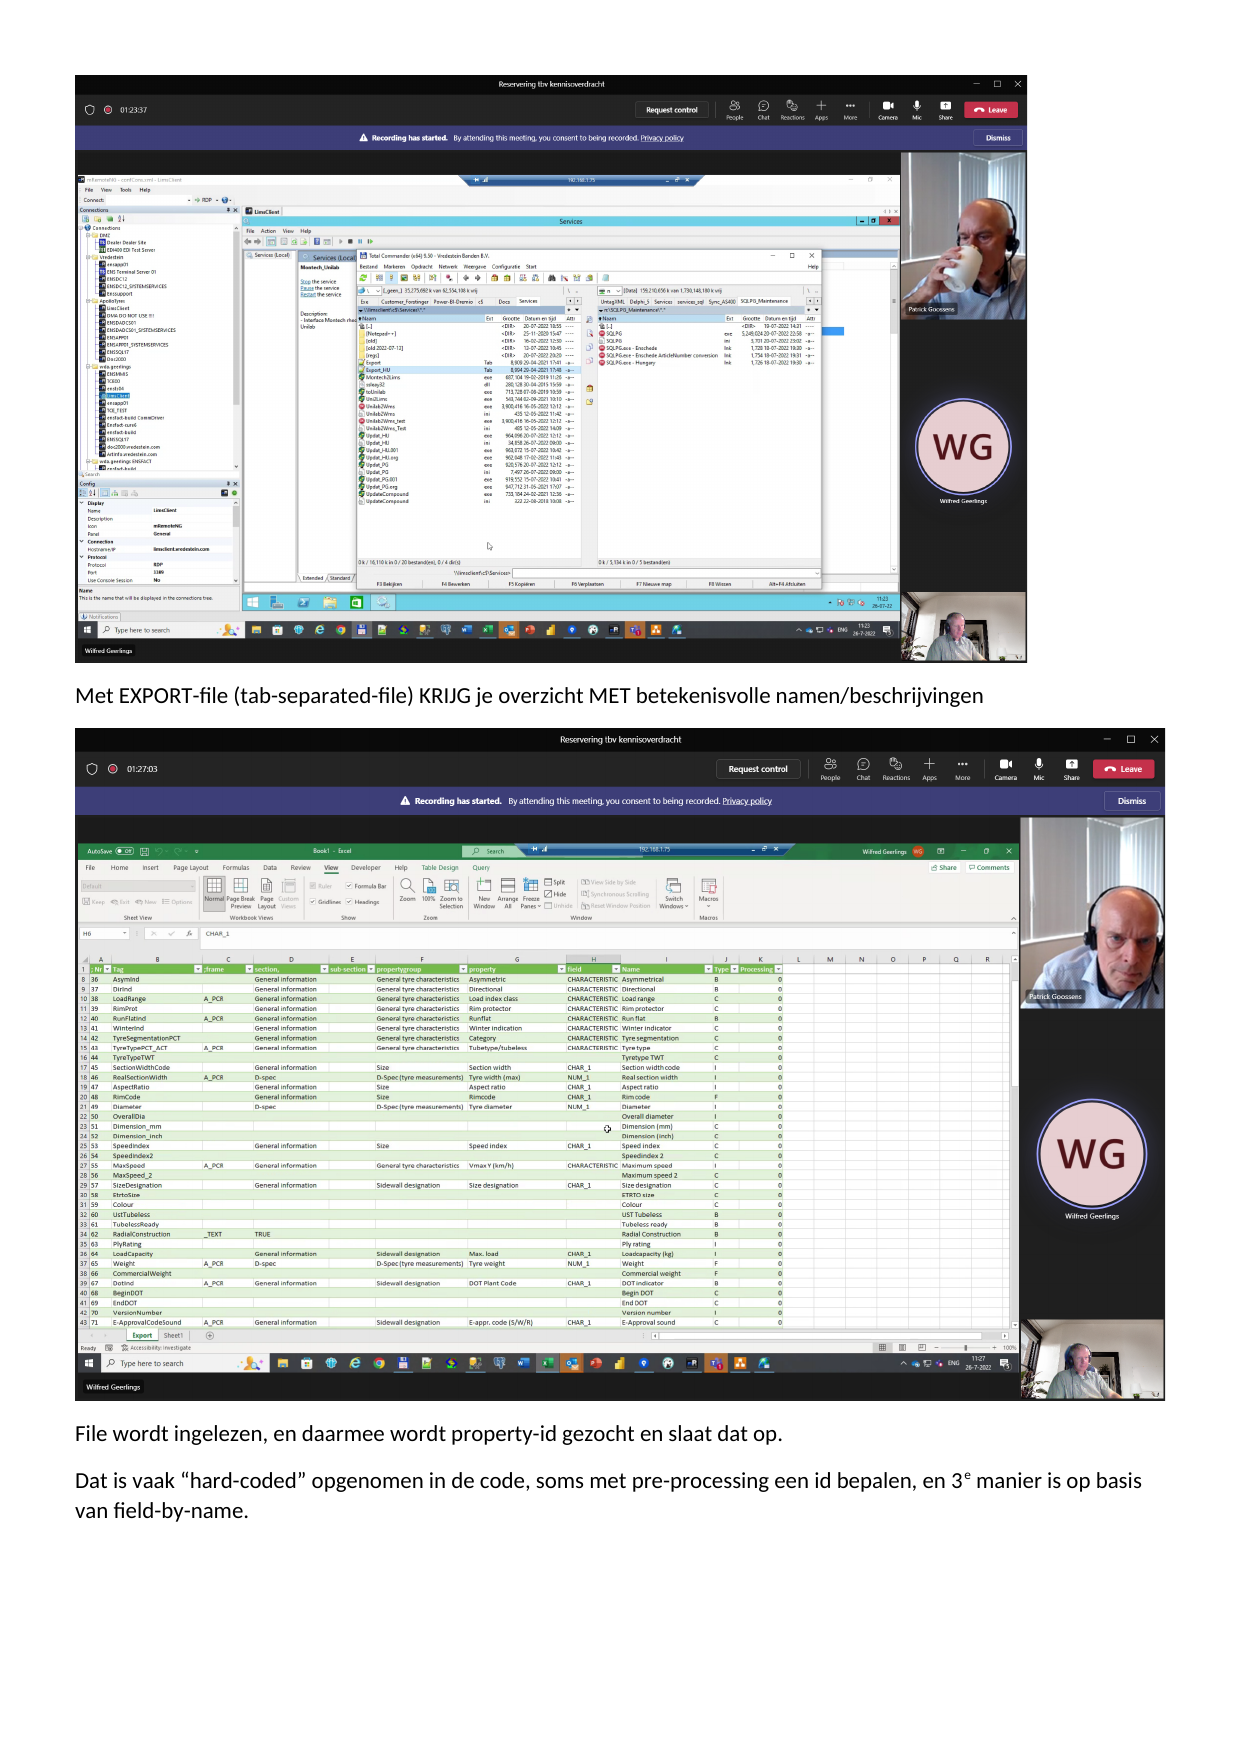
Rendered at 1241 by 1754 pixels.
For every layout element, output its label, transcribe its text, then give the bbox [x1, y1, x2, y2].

text Dat is vaak “hard-coded” opgenomen in de code, soms met pre-processing een id bepalen, en 3e manier is op basis van field-by-name. [75, 1466, 1165, 1525]
text File wordt ingelezen, en daarmee wordt property-id gezocht en slaat dat op. [75, 1419, 1165, 1448]
picture [75, 75, 1028, 663]
text Met EXPORT-file (tab-separated-file) KRIJG je overzicht MET betekenisvolle namen/beschrijvingen [75, 681, 1165, 709]
picture [75, 728, 1166, 1401]
